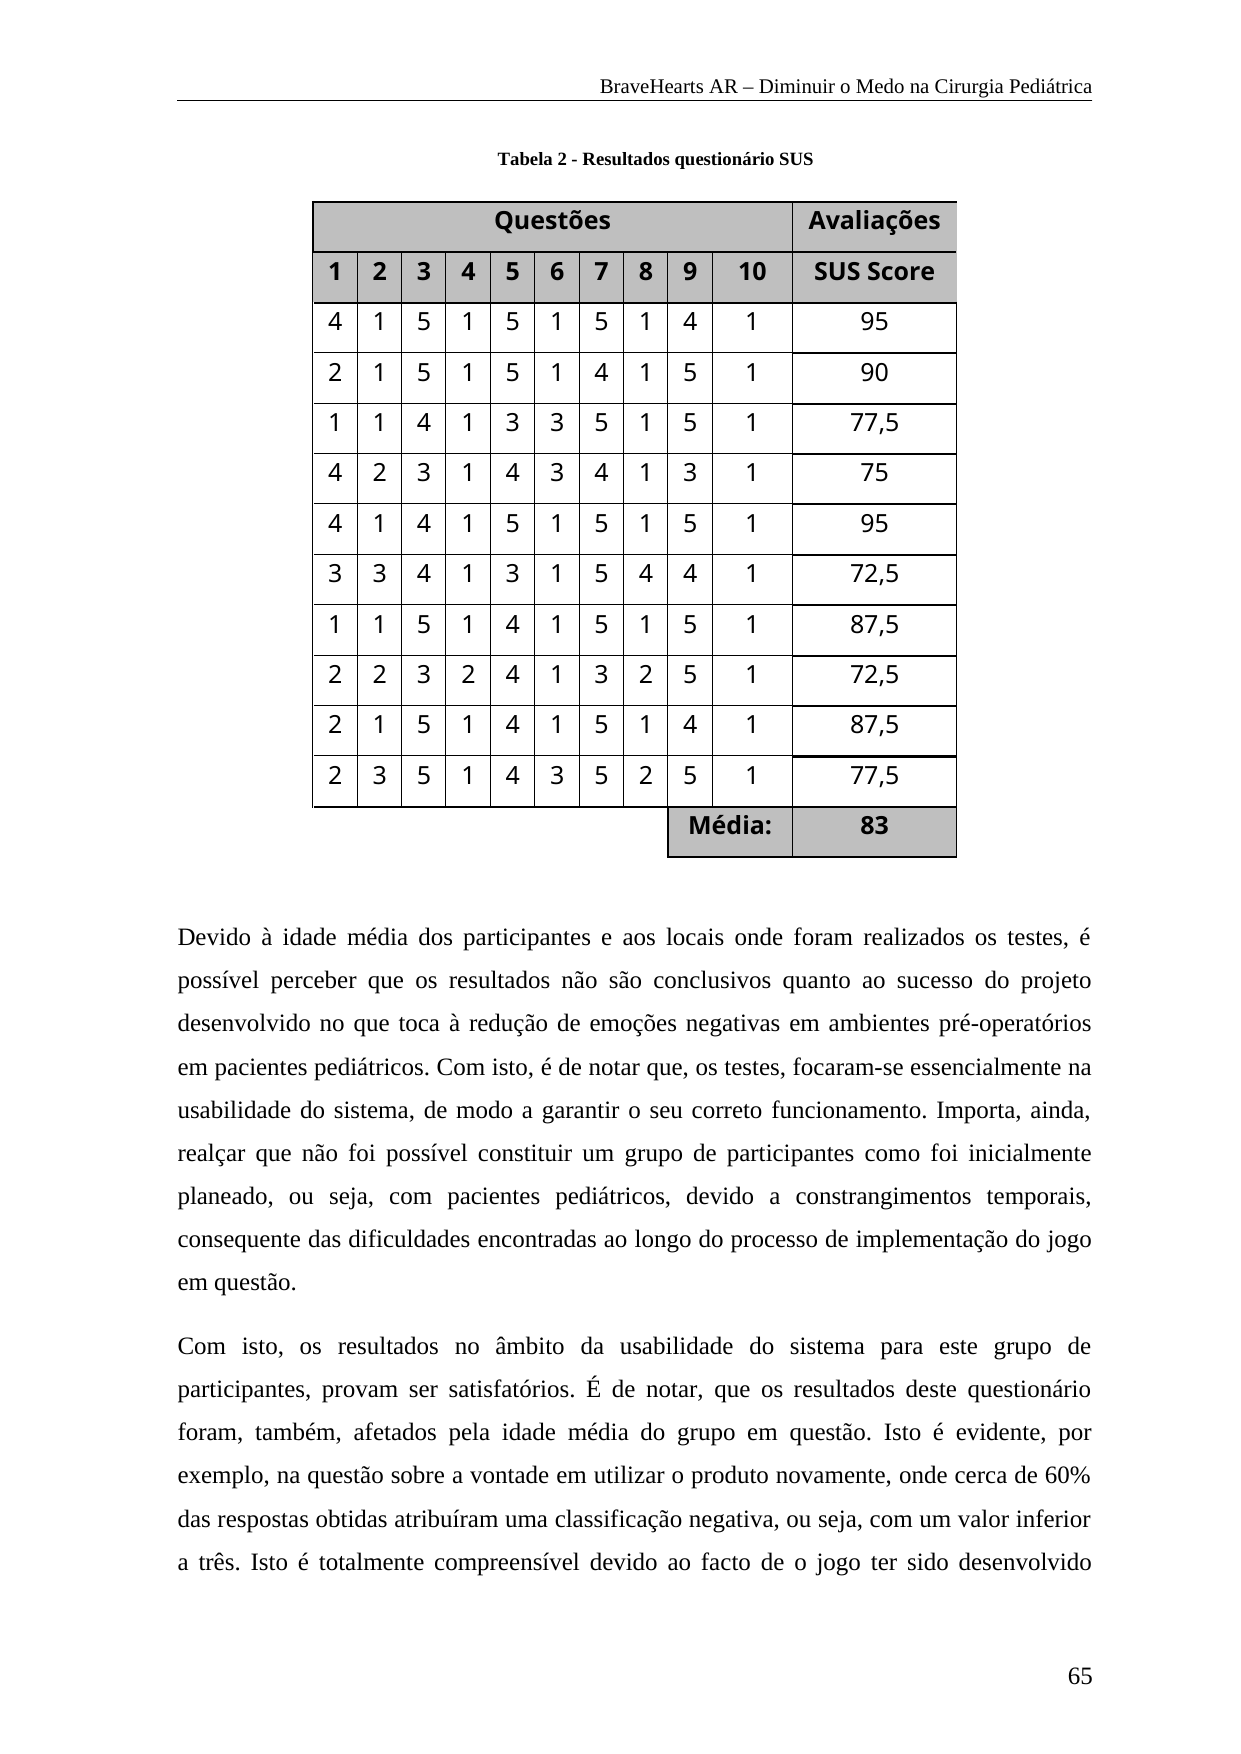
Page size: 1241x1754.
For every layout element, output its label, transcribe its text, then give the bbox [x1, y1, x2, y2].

table_cell 1 [713, 504, 792, 554]
text Devido à idade média dos participantes e aos locais onde foram realizados os testes, é possível perceber que os resultados não são conclusivos quanto ao sucesso do projeto desenvolvido no que toca à redução de emoções negativas em ambientes pré-operatórios em pacientes pediátricos. Com isto, é de notar que, os testes, focaram-se essencialmente na usabilidade do sistema, de modo a garantir o seu correto funcionamento. Importa, ainda, realçar que não foi possível constituir um grupo de participantes como foi inicialmente planeado, ou seja, com pacientes pediátricos, devido a constrangimentos temporais, consequente das dificuldades encontradas ao longo do processo de implementação do jogo em questão. [177, 922, 1092, 1296]
table_cell 5 [402, 304, 445, 352]
table_cell 1 [624, 404, 667, 453]
table_cell 1 [358, 404, 401, 453]
table_cell SUS Score [793, 251, 957, 302]
table_cell 5 [580, 304, 623, 352]
table_cell [401, 808, 446, 856]
text Tabela 2 - Resultados questionário SUS [177, 148, 1092, 169]
table_cell 3 [313, 554, 357, 604]
table_cell 4 [668, 555, 712, 604]
table_cell 1 [446, 605, 490, 654]
table_cell 1 [446, 504, 490, 554]
table_cell 4 [491, 454, 534, 503]
table_cell 5 [580, 504, 623, 554]
table_cell 3 [358, 756, 401, 806]
table_cell 3 [491, 404, 534, 453]
table_cell 5 [580, 404, 623, 453]
table_cell 6 [535, 253, 579, 302]
table_cell [446, 808, 490, 856]
table_cell [490, 808, 534, 856]
table_cell [357, 808, 401, 856]
table_cell 4 [624, 555, 667, 604]
table_cell 5 [580, 756, 623, 806]
table_cell 1 [446, 404, 490, 453]
table_cell 5 [668, 504, 712, 554]
table_cell 9 [668, 253, 712, 302]
table_cell 3 [535, 756, 579, 806]
table_cell 77,5 [793, 758, 956, 806]
table_cell 1 [535, 504, 579, 554]
table_cell 75 [793, 455, 956, 503]
table_cell 1 [713, 756, 792, 806]
table_cell 5 [668, 353, 712, 402]
table_cell 1 [358, 304, 401, 352]
table_cell 1 [313, 604, 357, 654]
table_cell 1 [713, 656, 792, 705]
table_cell 5 [402, 353, 445, 402]
table_cell 3 [402, 253, 445, 302]
table_cell 5 [668, 756, 712, 806]
table_cell [535, 808, 579, 856]
table_cell 1 [624, 454, 667, 503]
table_header Avaliações [793, 203, 957, 251]
table_cell Média: [669, 808, 792, 856]
table_cell 83 [793, 808, 956, 856]
table_cell 77,5 [793, 405, 956, 453]
table_cell 4 [580, 353, 623, 402]
table_cell 1 [624, 706, 667, 755]
table_cell 1 [713, 555, 792, 604]
table_cell 1 [358, 706, 401, 755]
table_cell 3 [491, 555, 534, 604]
table_cell 3 [402, 656, 445, 705]
table_cell 2 [358, 656, 401, 705]
table_cell 4 [580, 454, 623, 503]
table_cell 72,5 [793, 556, 956, 604]
table_cell 1 [535, 304, 579, 352]
table_cell 5 [402, 756, 445, 806]
table_cell 4 [491, 605, 534, 654]
table_cell 1 [358, 353, 401, 402]
table_cell 1 [713, 454, 792, 503]
table_cell 1 [446, 555, 490, 604]
table_cell 4 [402, 504, 445, 554]
table_cell 1 [624, 353, 667, 402]
table_cell 90 [793, 354, 956, 402]
table_cell 3 [358, 555, 401, 604]
table_cell 3 [535, 404, 579, 453]
table_cell 1 [713, 353, 792, 402]
table_cell 5 [402, 605, 445, 654]
table_cell 5 [402, 706, 445, 755]
table_cell 5 [580, 706, 623, 755]
table_cell 1 [624, 304, 667, 352]
table_cell [313, 806, 357, 856]
table_cell 95 [793, 304, 956, 352]
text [177, 1331, 1092, 1576]
table_cell 2 [446, 656, 490, 705]
table_cell 2 [313, 352, 357, 402]
table_cell 2 [313, 705, 357, 755]
table_cell 1 [535, 555, 579, 604]
table_cell 4 [402, 555, 445, 604]
table_cell [579, 808, 623, 856]
table_cell 1 [624, 605, 667, 654]
table_cell 4 [313, 302, 357, 352]
table_cell 1 [713, 706, 792, 755]
table_cell 10 [713, 253, 792, 302]
table_cell 5 [668, 656, 712, 705]
table_cell 1 [535, 706, 579, 755]
table_cell 2 [624, 656, 667, 705]
table_cell 1 [313, 253, 357, 302]
table_cell 5 [580, 605, 623, 654]
table_cell 4 [668, 304, 712, 352]
table_cell 5 [668, 404, 712, 453]
table_cell 7 [580, 253, 623, 302]
table_cell 1 [535, 656, 579, 705]
table_cell 1 [446, 304, 490, 352]
table_cell 95 [793, 505, 956, 554]
table_cell 4 [668, 706, 712, 755]
table_cell 1 [446, 353, 490, 402]
table_cell 4 [446, 253, 490, 302]
table_cell 2 [358, 454, 401, 503]
table_cell 72,5 [793, 657, 956, 705]
table_cell 1 [535, 605, 579, 654]
table_cell 3 [668, 454, 712, 503]
table_cell 1 [713, 304, 792, 352]
table_cell 1 [358, 605, 401, 654]
table_cell 5 [491, 253, 534, 302]
table_cell 5 [491, 304, 534, 352]
table_cell 1 [713, 404, 792, 453]
table_cell 4 [491, 706, 534, 755]
table_cell 1 [535, 353, 579, 402]
table_cell 3 [402, 454, 445, 503]
table_cell 5 [580, 555, 623, 604]
table_cell 87,5 [793, 707, 956, 755]
table_cell 8 [624, 253, 667, 302]
table_cell 2 [624, 756, 667, 806]
table_cell 3 [535, 454, 579, 503]
table_cell 5 [668, 605, 712, 654]
table_cell 5 [491, 504, 534, 554]
table_cell 1 [358, 504, 401, 554]
table_cell 1 [624, 504, 667, 554]
table_cell 4 [491, 756, 534, 806]
table_cell 2 [358, 253, 401, 302]
table_cell 2 [313, 755, 357, 806]
table_cell 1 [713, 605, 792, 654]
table_cell 87,5 [793, 606, 956, 654]
table_cell 4 [313, 453, 357, 503]
table_cell [624, 808, 667, 856]
table_cell 2 [313, 655, 357, 705]
table_cell 5 [491, 353, 534, 402]
table_cell 1 [313, 403, 357, 453]
table_cell 4 [402, 404, 445, 453]
table_cell 4 [313, 503, 357, 554]
table_cell 4 [491, 656, 534, 705]
table_cell 1 [446, 756, 490, 806]
table_cell 3 [580, 656, 623, 705]
table_header Questões [314, 203, 792, 251]
table_cell 1 [446, 454, 490, 503]
table_cell 1 [446, 706, 490, 755]
